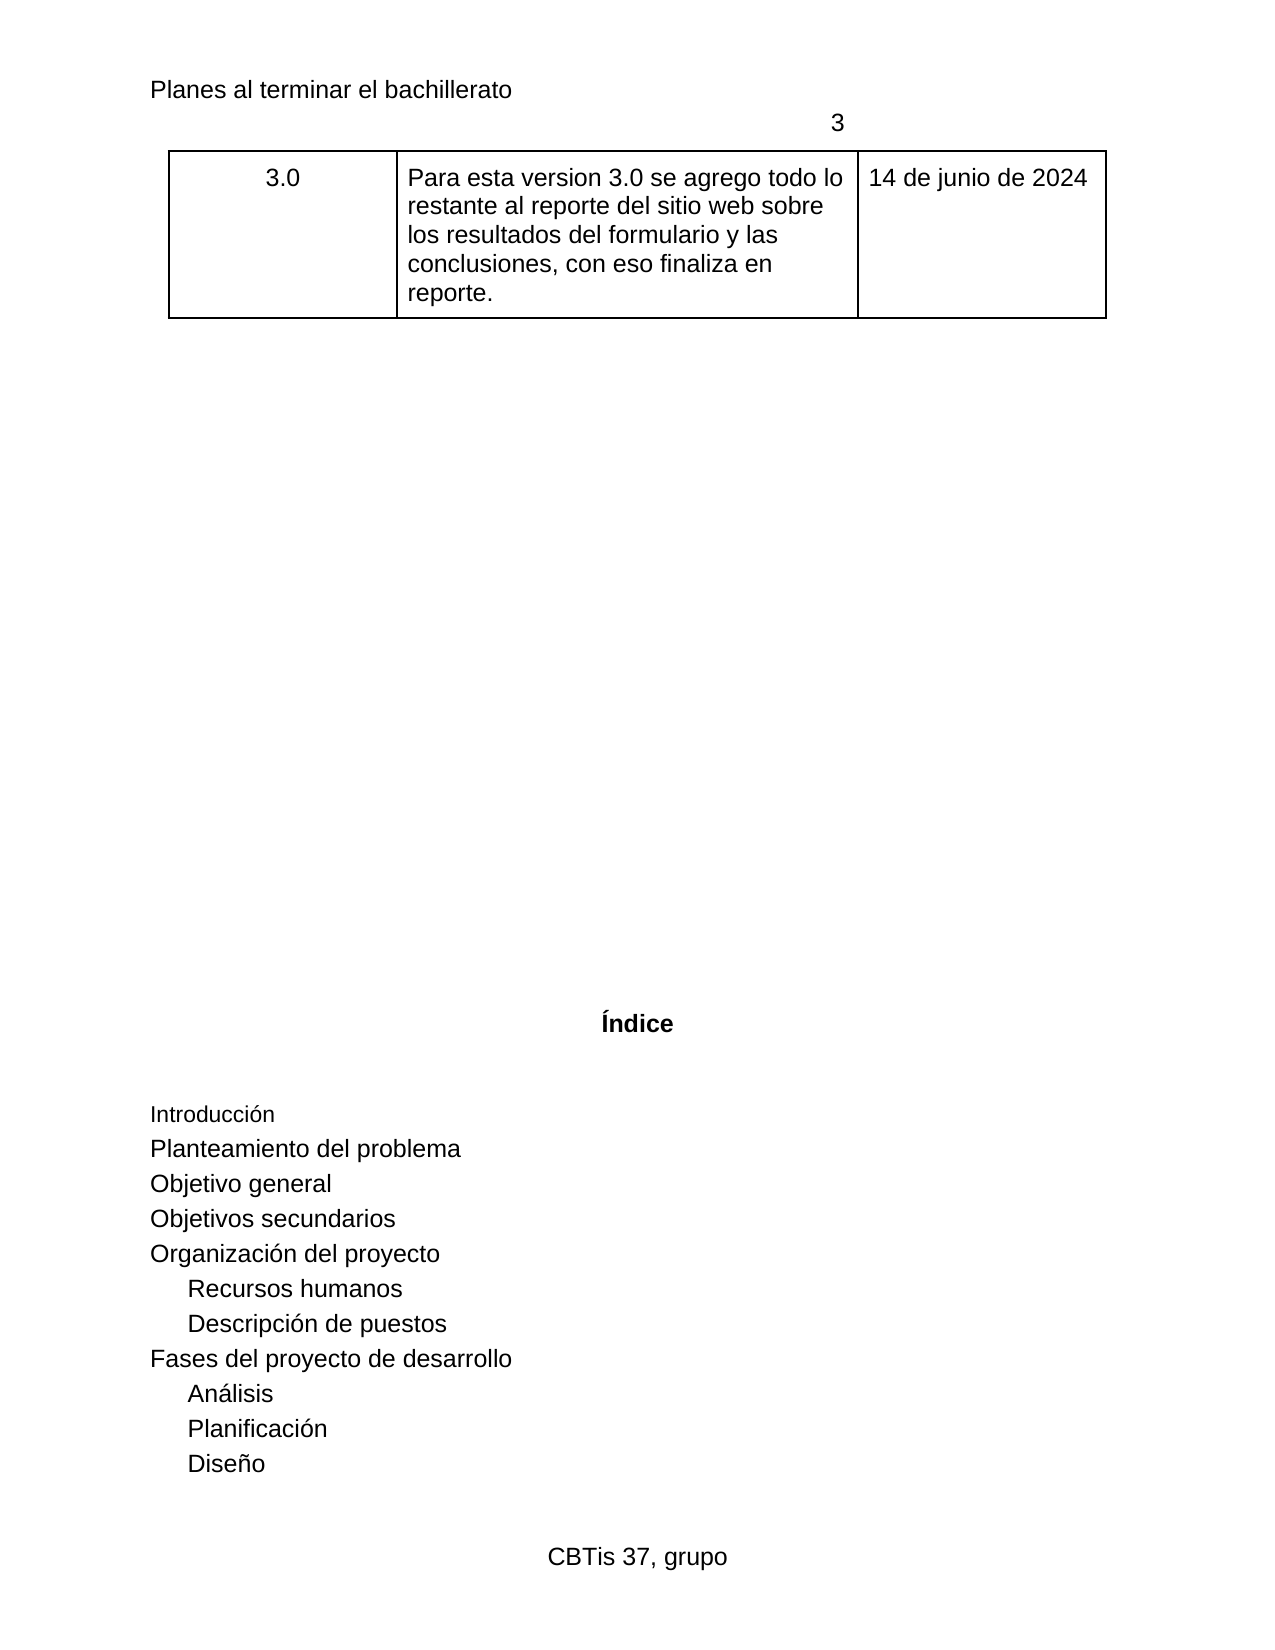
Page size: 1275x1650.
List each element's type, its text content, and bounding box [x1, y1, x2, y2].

text Índice [150, 1009, 1125, 1037]
table_cell Para esta version 3.0 se agrego todo lo restante al reporte del sitio web sobre los resultados del formulario y las conclusiones, con eso finaliza en reporte. [398, 152, 857, 317]
table_cell 3.0 [170, 152, 396, 317]
table_cell 14 de junio de 2024 [859, 152, 1105, 317]
